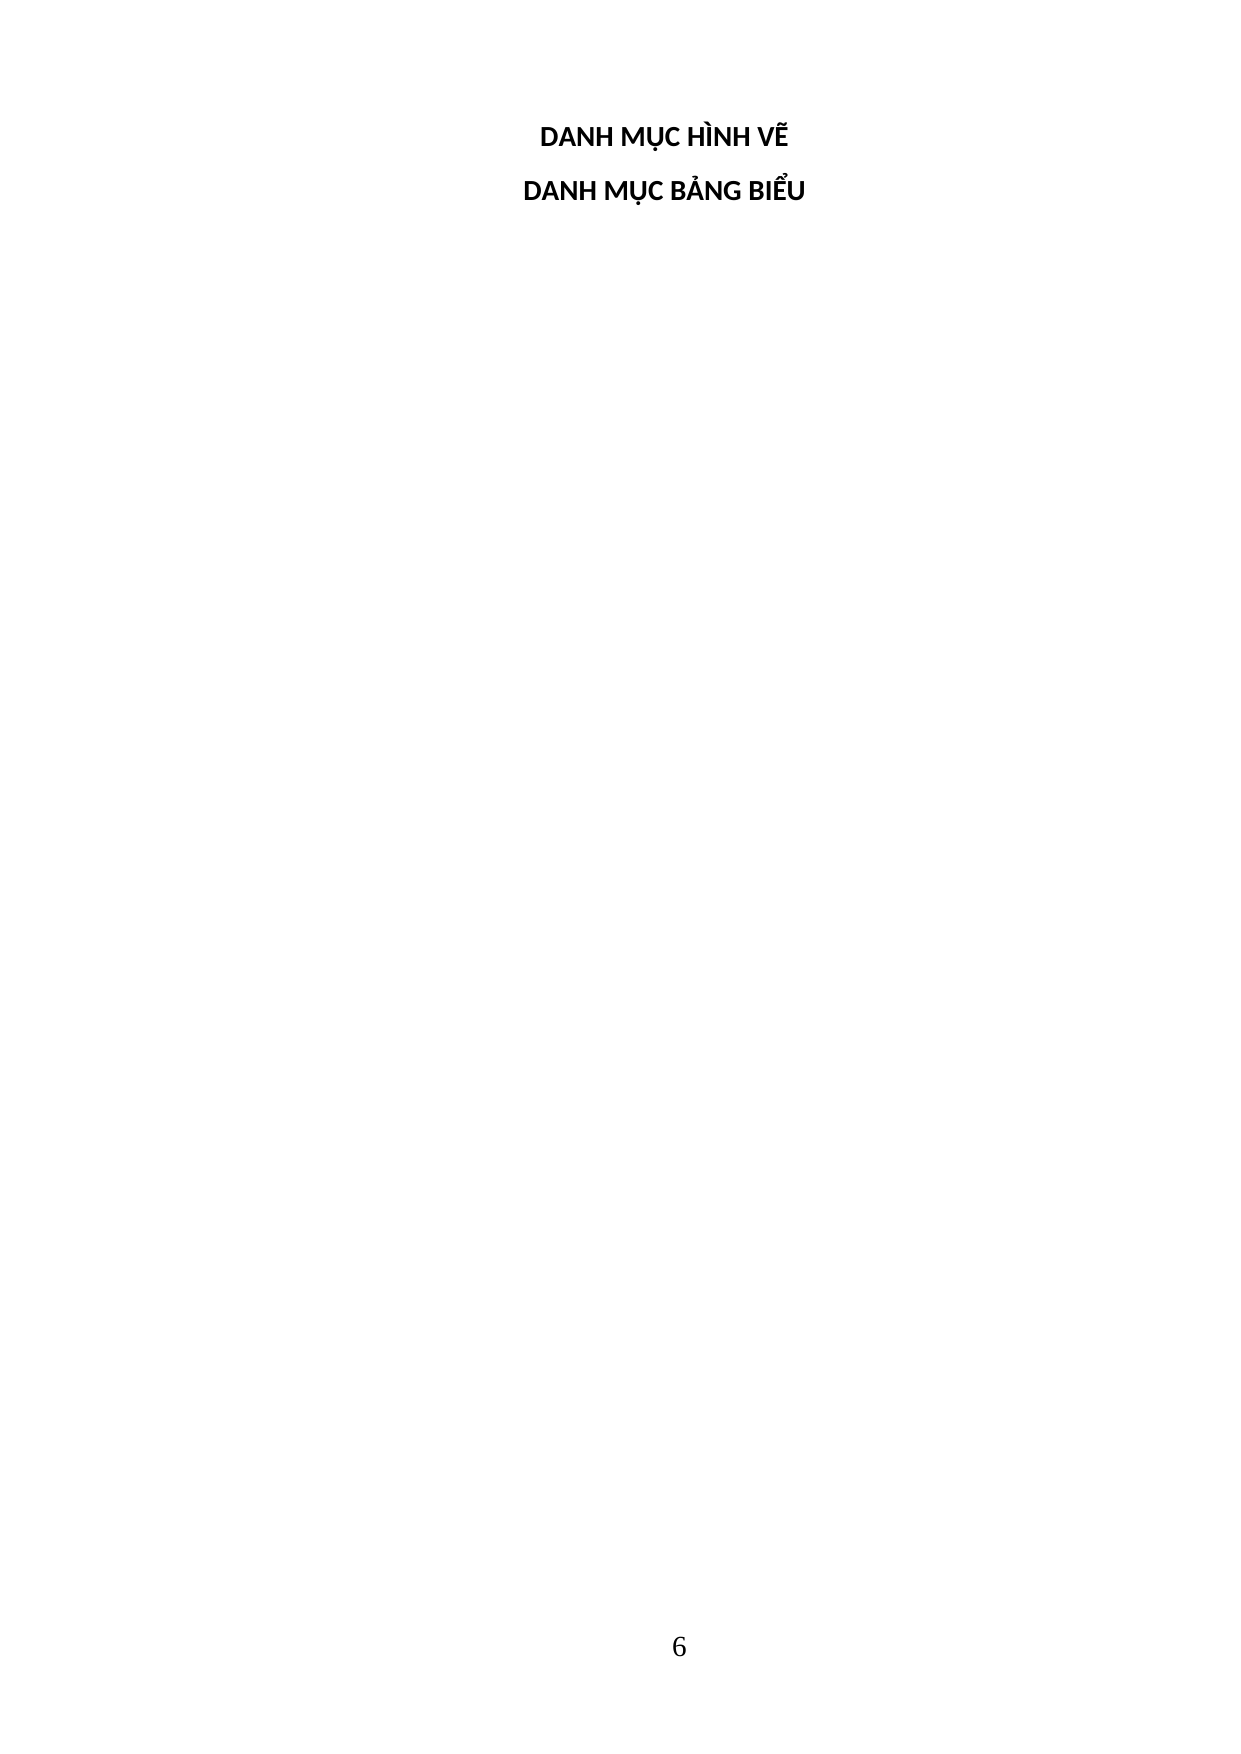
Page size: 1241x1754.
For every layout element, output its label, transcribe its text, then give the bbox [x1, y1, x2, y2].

subtitle DANH MỤC BẢNG BIỂU [177, 172, 1152, 207]
subtitle DANH MỤC HÌNH VẼ [177, 118, 1152, 154]
